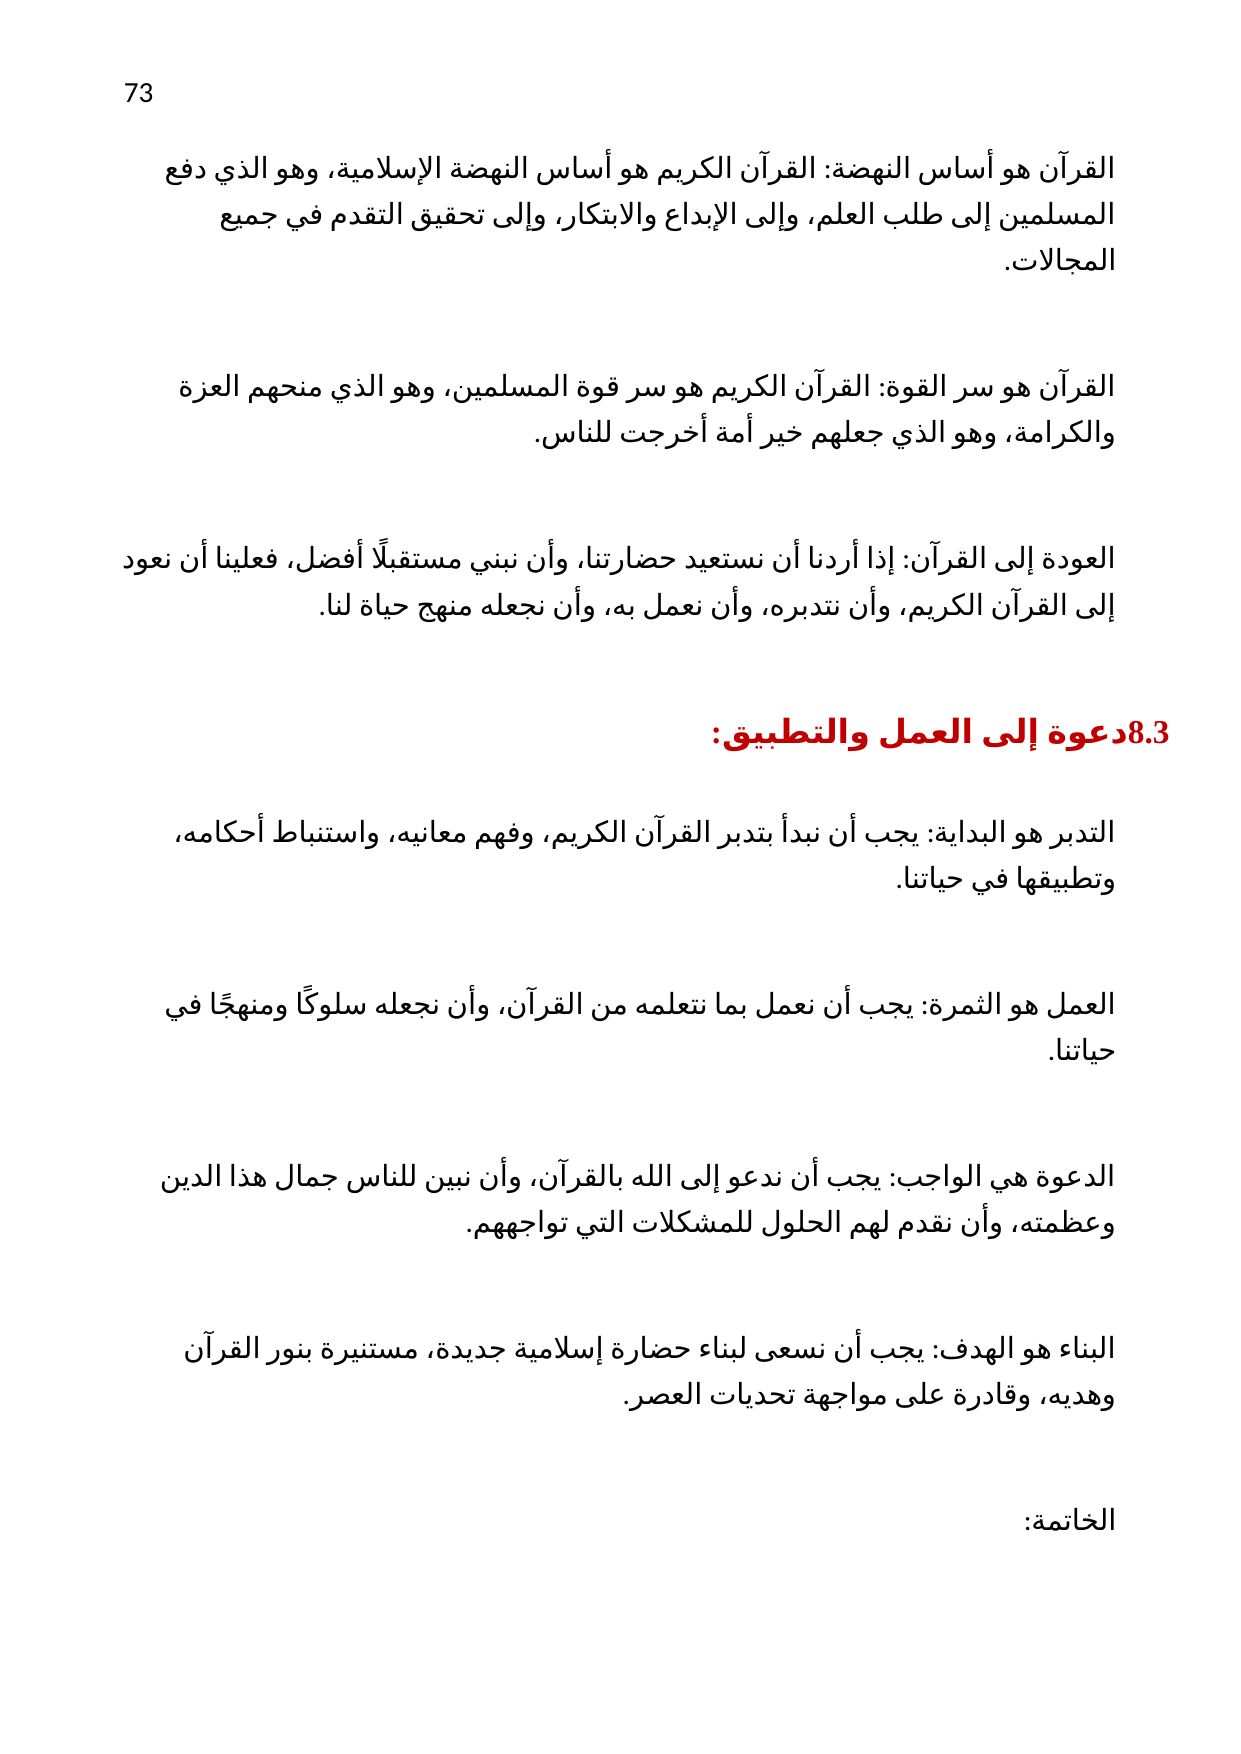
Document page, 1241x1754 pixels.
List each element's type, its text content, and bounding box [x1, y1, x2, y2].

text العودة إلى القرآن: إذا أردنا أن نستعيد حضارتنا، وأن نبني مستقبلًا أفضل، فعلينا أن نعود إلى القرآن الكريم، وأن نتدبره، وأن نعمل به، وأن نجعله منهج حياة لنا. [112, 540, 1117, 622]
text الدعوة هي الواجب: يجب أن ندعو إلى الله بالقرآن، وأن نبين للناس جمال هذا الدين وعظمته، وأن نقدم لهم الحلول للمشكلات التي تواجههم. [112, 1158, 1117, 1240]
text القرآن هو أساس النهضة: القرآن الكريم هو أساس النهضة الإسلامية، وهو الذي دفع المسلمين إلى طلب العلم، وإلى الإبداع والابتكار، وإلى تحقيق التقدم في جميع المجالات. [112, 150, 1117, 278]
subtitle دعوة إلى العمل والتطبيق: [112, 712, 1128, 751]
text القرآن هو سر القوة: القرآن الكريم هو سر قوة المسلمين، وهو الذي منحهم العزة والكرامة، وهو الذي جعلهم خير أمة أخرجت للناس. [112, 368, 1117, 450]
text العمل هو الثمرة: يجب أن نعمل بما نتعلمه من القرآن، وأن نجعله سلوكًا ومنهجًا في حياتنا. [112, 986, 1117, 1068]
text الخاتمة: [112, 1502, 1117, 1538]
text البناء هو الهدف: يجب أن نسعى لبناء حضارة إسلامية جديدة، مستنيرة بنور القرآن وهديه، وقادرة على مواجهة تحديات العصر. [112, 1330, 1117, 1412]
text التدبر هو البداية: يجب أن نبدأ بتدبر القرآن الكريم، وفهم معانيه، واستنباط أحكامه، وتطبيقها في حياتنا. [112, 814, 1117, 896]
